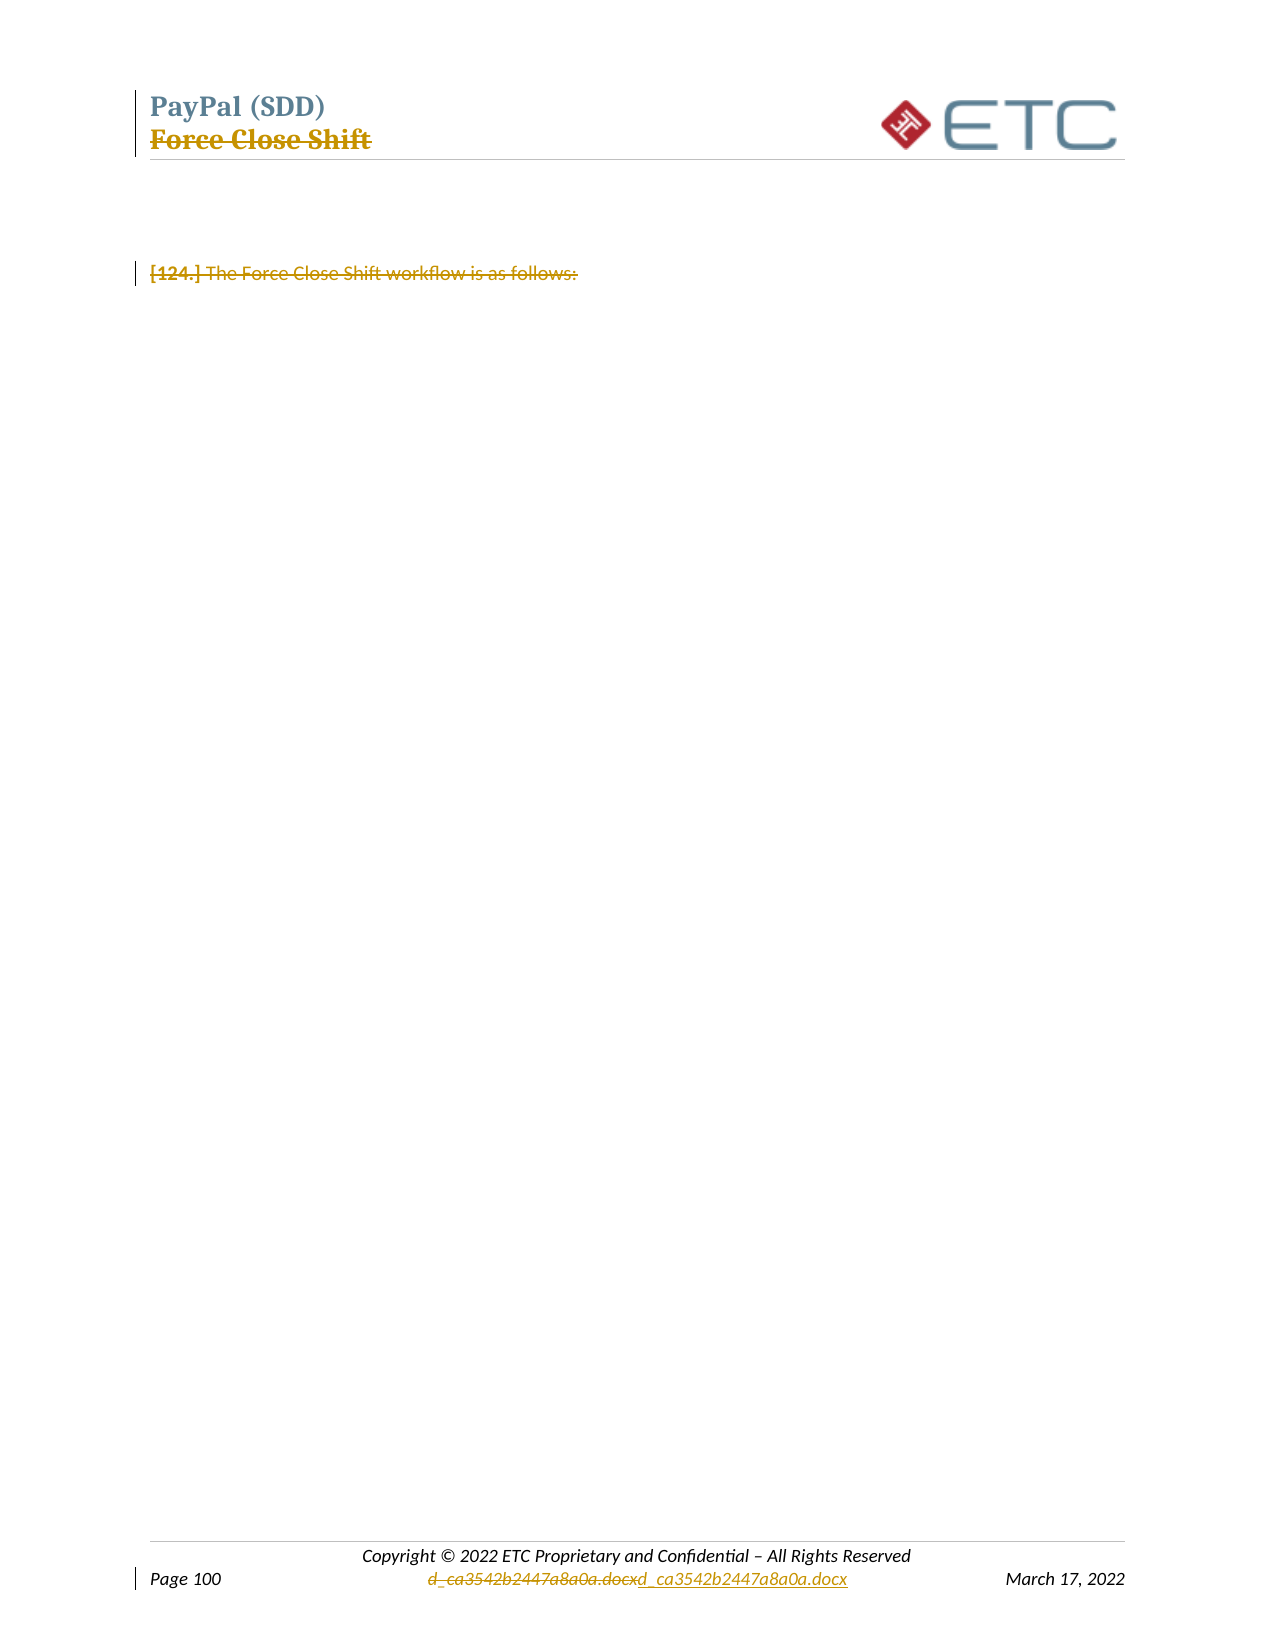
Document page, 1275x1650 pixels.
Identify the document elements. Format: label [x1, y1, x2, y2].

picture [881, 100, 1117, 150]
